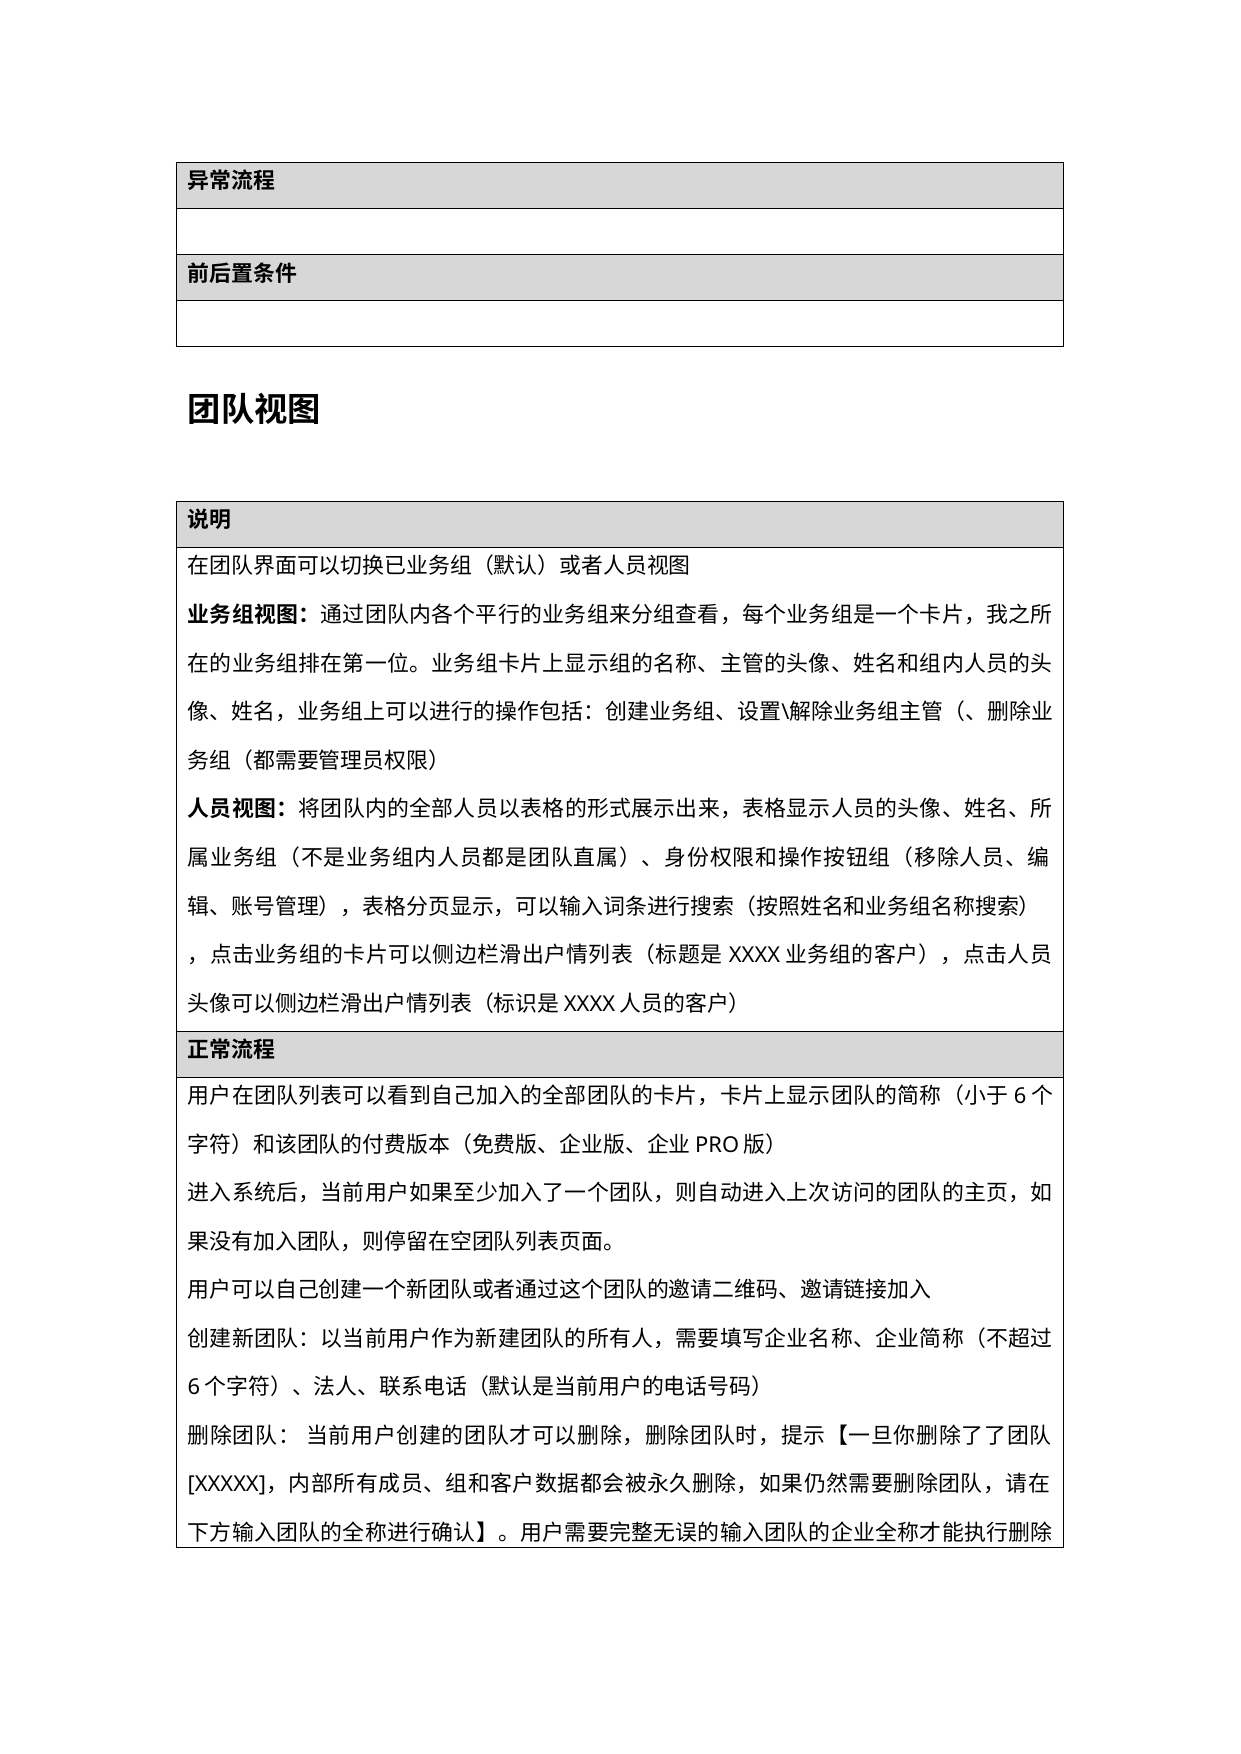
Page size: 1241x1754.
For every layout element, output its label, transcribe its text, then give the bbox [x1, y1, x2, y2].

subtitle 团队视图 [187, 374, 1053, 439]
table_cell 异常流程 [177, 163, 1063, 208]
table_cell [177, 301, 1063, 346]
table_cell 前后置条件 [177, 255, 1063, 300]
table_cell 在团队界面可以切换已业务组（默认）或者人员视图 业务组视图：通过团队内各个平行的业务组来分组查看，每个业务组是一个卡片，我之所在的业务组排在第一位。业务组卡片上显示组的名称、主管的头像、姓名和组内人员的头像、姓名，业务组上可以进行的操作包括：创建业务组、设置\解除业务组主管（、删除业务组（都需要管理员权限） 人员视图：将团队内的全部人员以表格的形式展示出来，表格显示人员的头像、姓名、所属业务组（不是业务组内人员都是团队直属）、身份权限和操作按钮组（移除人员、编辑、账号管理），表格分页显示，可以输入词条进行搜索（按照姓名和业务组名称搜索） ，点击业务组的卡片可以侧边栏滑出户情列表（标题是XXXX业务组的客户），点击人员头像可以侧边栏滑出户情列表（标识是XXXX人员的客户） [177, 548, 1063, 1031]
table_cell [177, 209, 1063, 254]
table_header 说明 [177, 502, 1063, 547]
table_cell 正常流程 [177, 1032, 1063, 1077]
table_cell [177, 1078, 1063, 1547]
